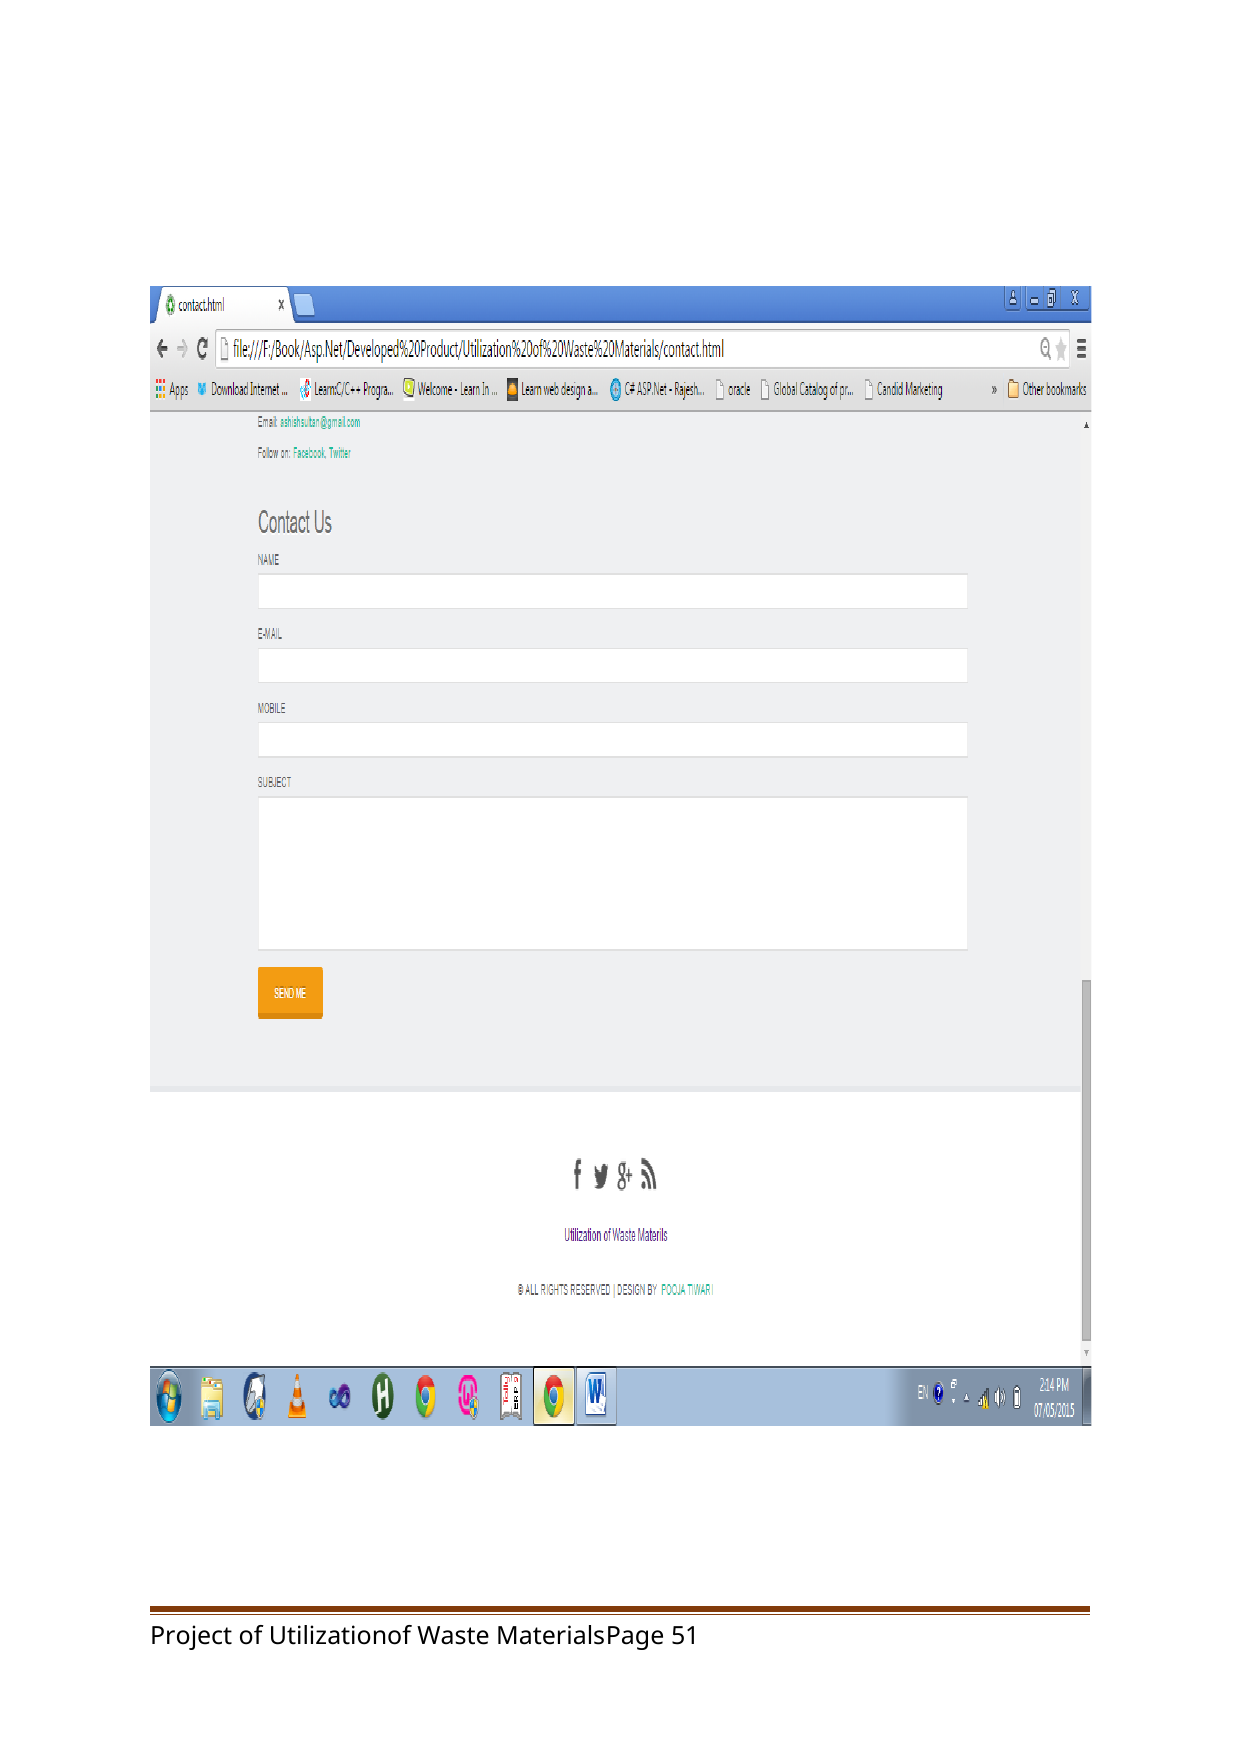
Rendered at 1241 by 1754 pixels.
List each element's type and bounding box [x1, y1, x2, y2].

picture [150, 286, 1092, 1426]
